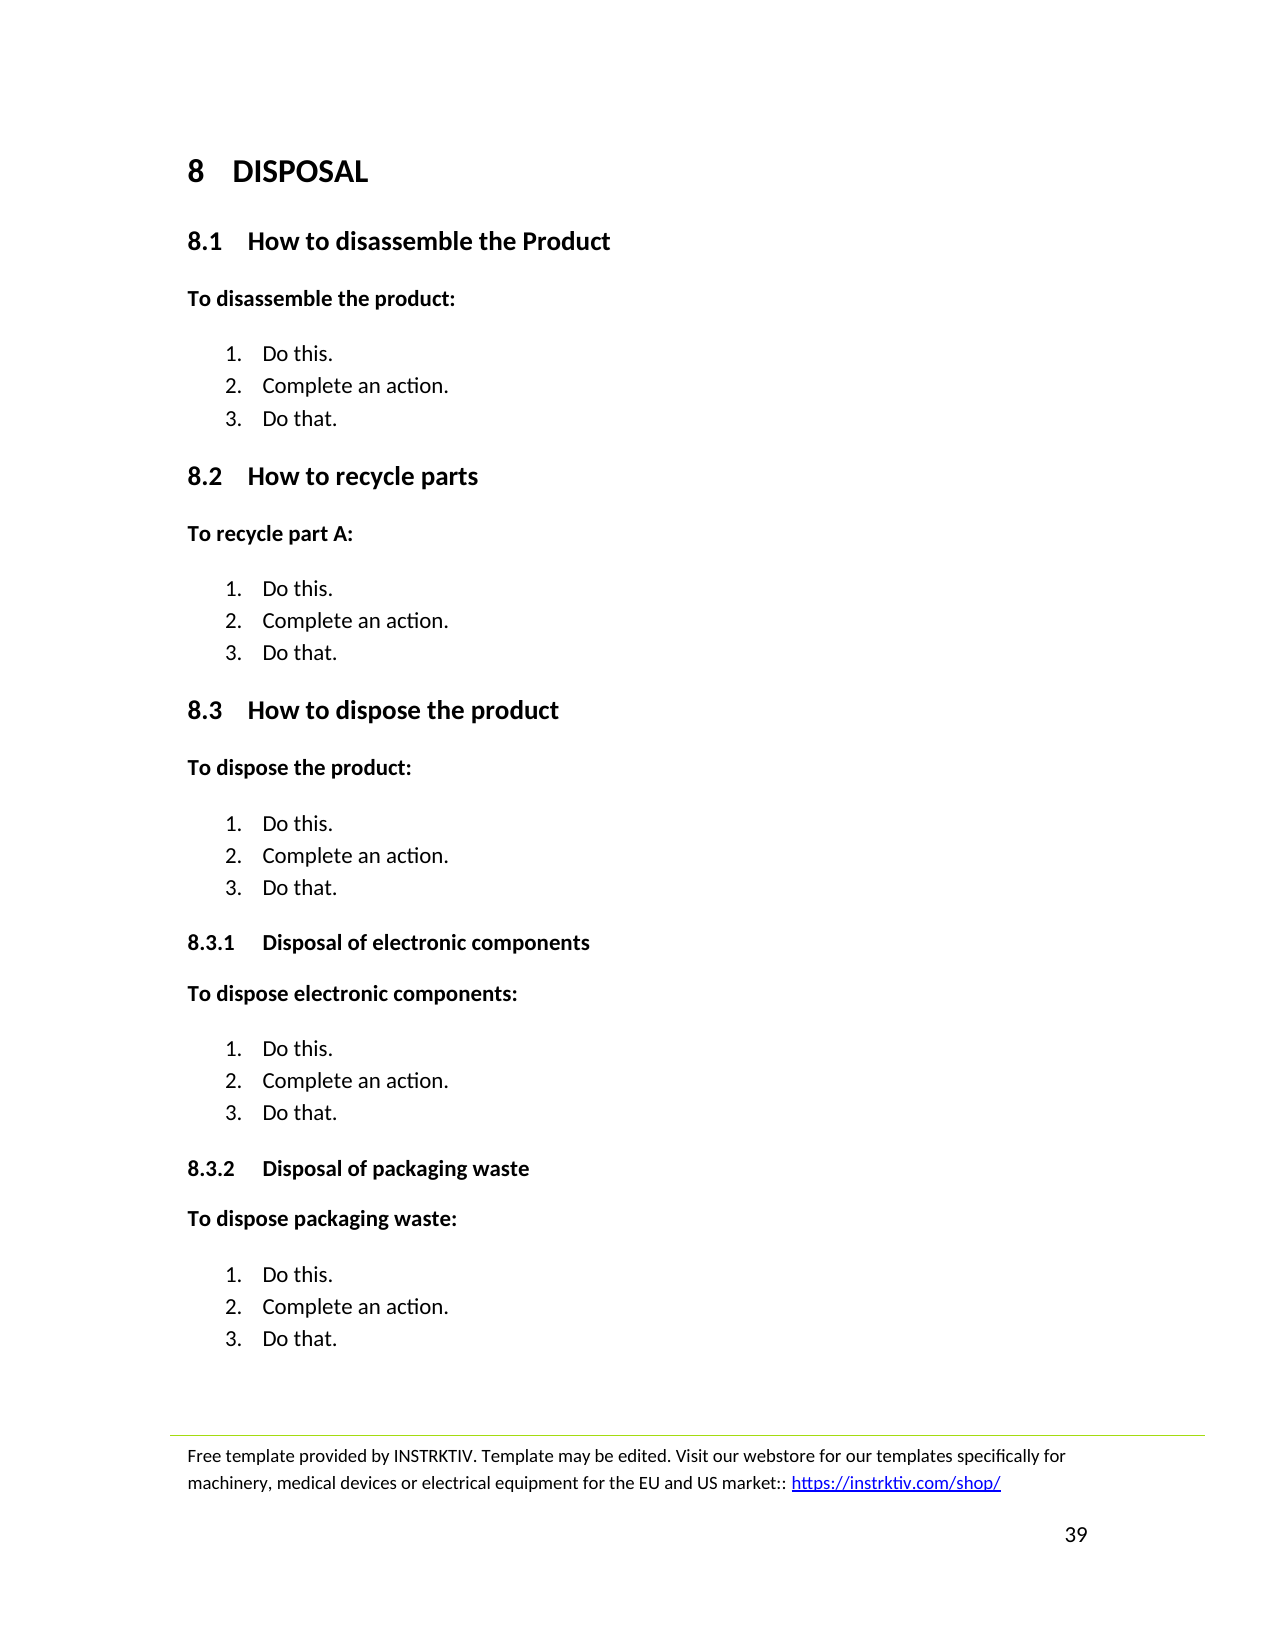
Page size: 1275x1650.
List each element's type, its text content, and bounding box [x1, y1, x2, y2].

subtitle How to disassemble the Product [187, 224, 1087, 257]
list Complete an action. [225, 841, 1087, 869]
text To recycle part A: [187, 519, 1087, 547]
subtitle How to dispose the product [187, 693, 1087, 726]
list Complete an action. [225, 1292, 1087, 1320]
list Do that. [225, 873, 1087, 901]
subtitle Disposal of packaging waste [187, 1154, 1087, 1182]
list Do that. [225, 1098, 1087, 1127]
list Complete an action. [225, 371, 1087, 399]
text To dispose electronic components: [187, 979, 1087, 1007]
text To dispose packaging waste: [187, 1204, 1087, 1233]
subtitle Disposal of electronic components [187, 928, 1087, 956]
text To disassemble the product: [187, 284, 1087, 312]
subtitle How to recycle parts [187, 459, 1087, 492]
list Do this. [225, 1034, 1087, 1062]
list Do this. [225, 809, 1087, 837]
list Do this. [225, 339, 1087, 367]
list Do that. [225, 638, 1087, 666]
list Do that. [225, 1324, 1087, 1352]
list Do that. [225, 404, 1087, 432]
subtitle DISPOSAL [187, 150, 1087, 191]
list Do this. [225, 1260, 1087, 1288]
text To dispose the product: [187, 753, 1087, 782]
list Complete an action. [225, 606, 1087, 634]
list Do this. [225, 574, 1087, 602]
list Complete an action. [225, 1066, 1087, 1094]
